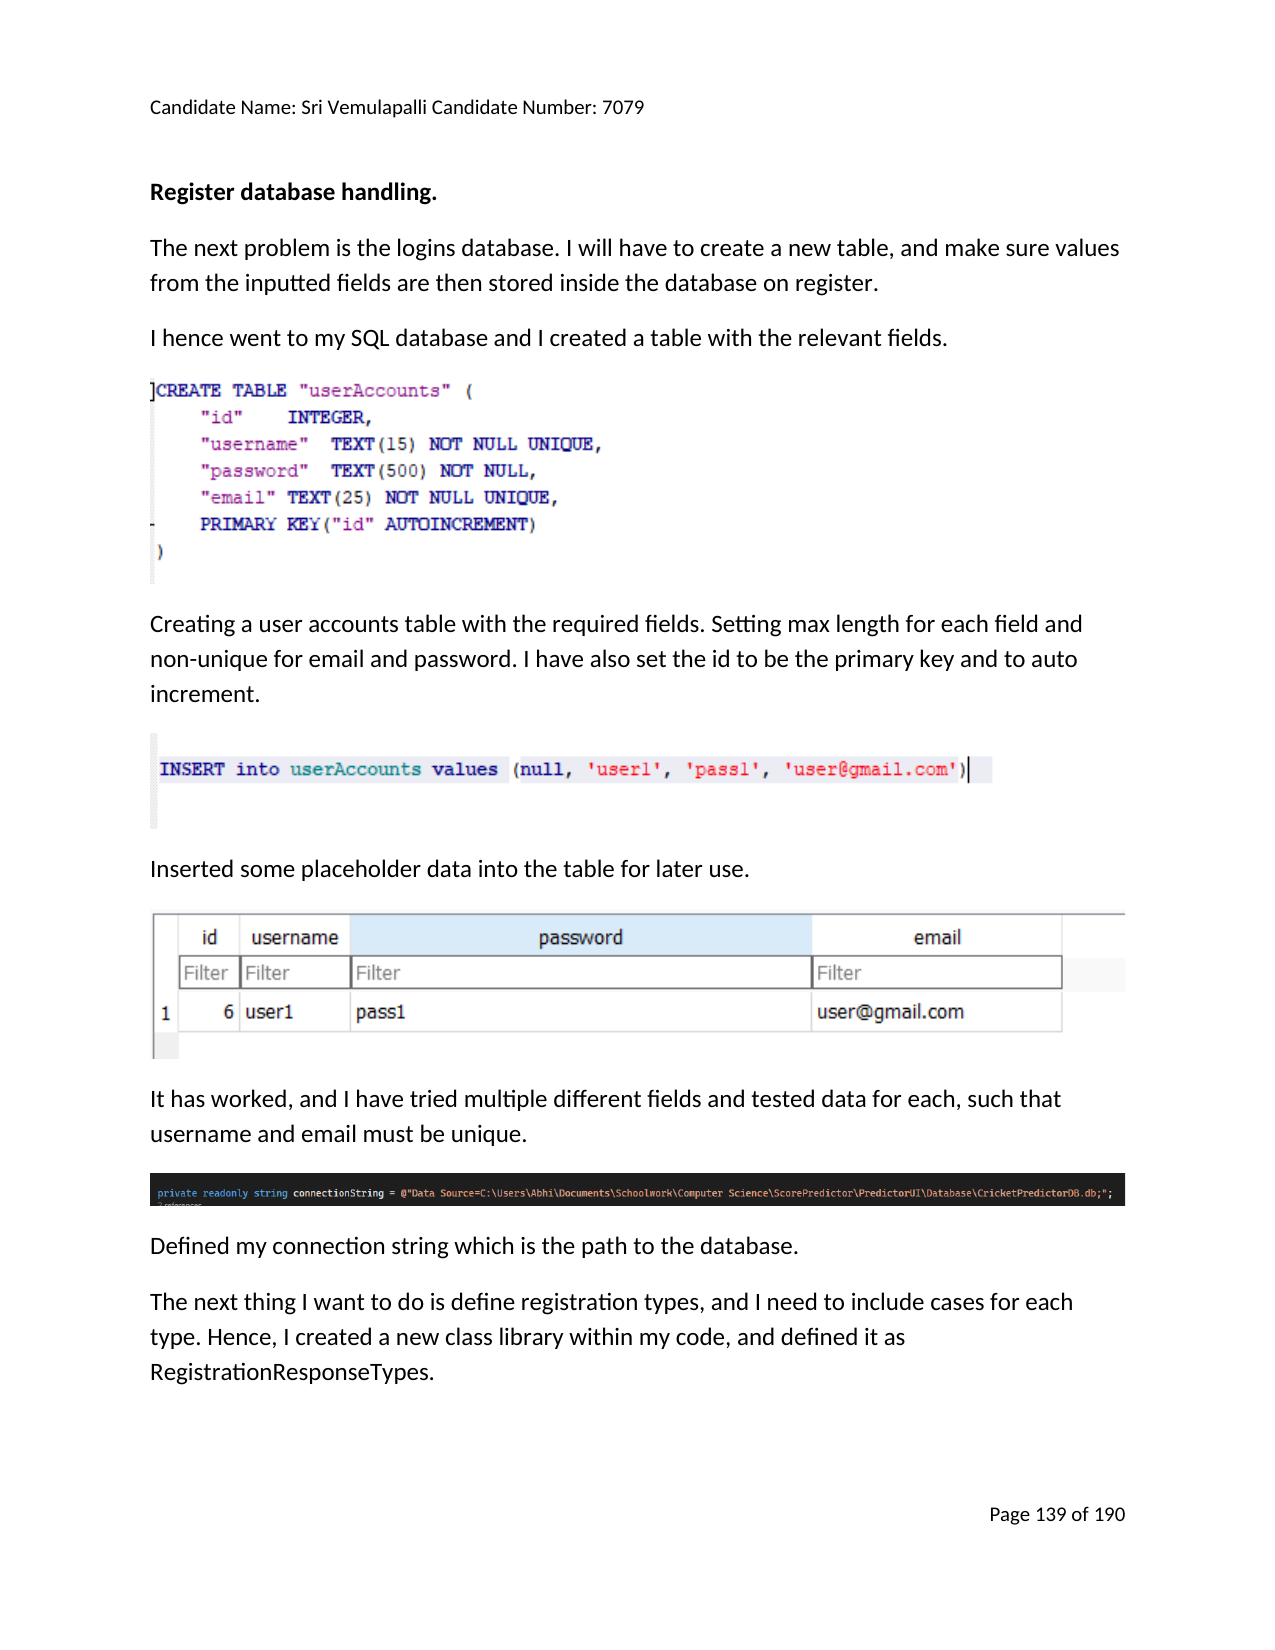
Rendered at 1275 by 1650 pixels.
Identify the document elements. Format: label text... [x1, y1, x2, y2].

picture [150, 909, 1125, 1059]
text I hence went to my SQL database and I created a table with the relevant fields. [150, 322, 1125, 353]
text The next thing I want to do is define registration types, and I need to include cases for each type. Hence, I created a new class library within my code, and defined it as RegistrationResponseTypes. [150, 1286, 1125, 1386]
picture [150, 378, 633, 584]
text Defined my connection string which is the path to the database. [150, 1230, 1125, 1261]
text Creating a user accounts table with the required fields. Setting max length for each field and non-unique for email and password. I have also set the id to be the primary key and to auto increment. [150, 608, 1125, 708]
text Inserted some placeholder data into the table for later use. [150, 853, 1125, 884]
picture [150, 733, 993, 829]
text The next problem is the logins database. I will have to create a new table, and make sure values from the inputted fields are then stored inside the database on register. [150, 232, 1125, 297]
text Register database handling. [150, 176, 1125, 206]
text It has worked, and I have tried multiple different fields and tested data for each, such that username and email must be unique. [150, 1083, 1125, 1148]
picture [150, 1173, 1125, 1206]
